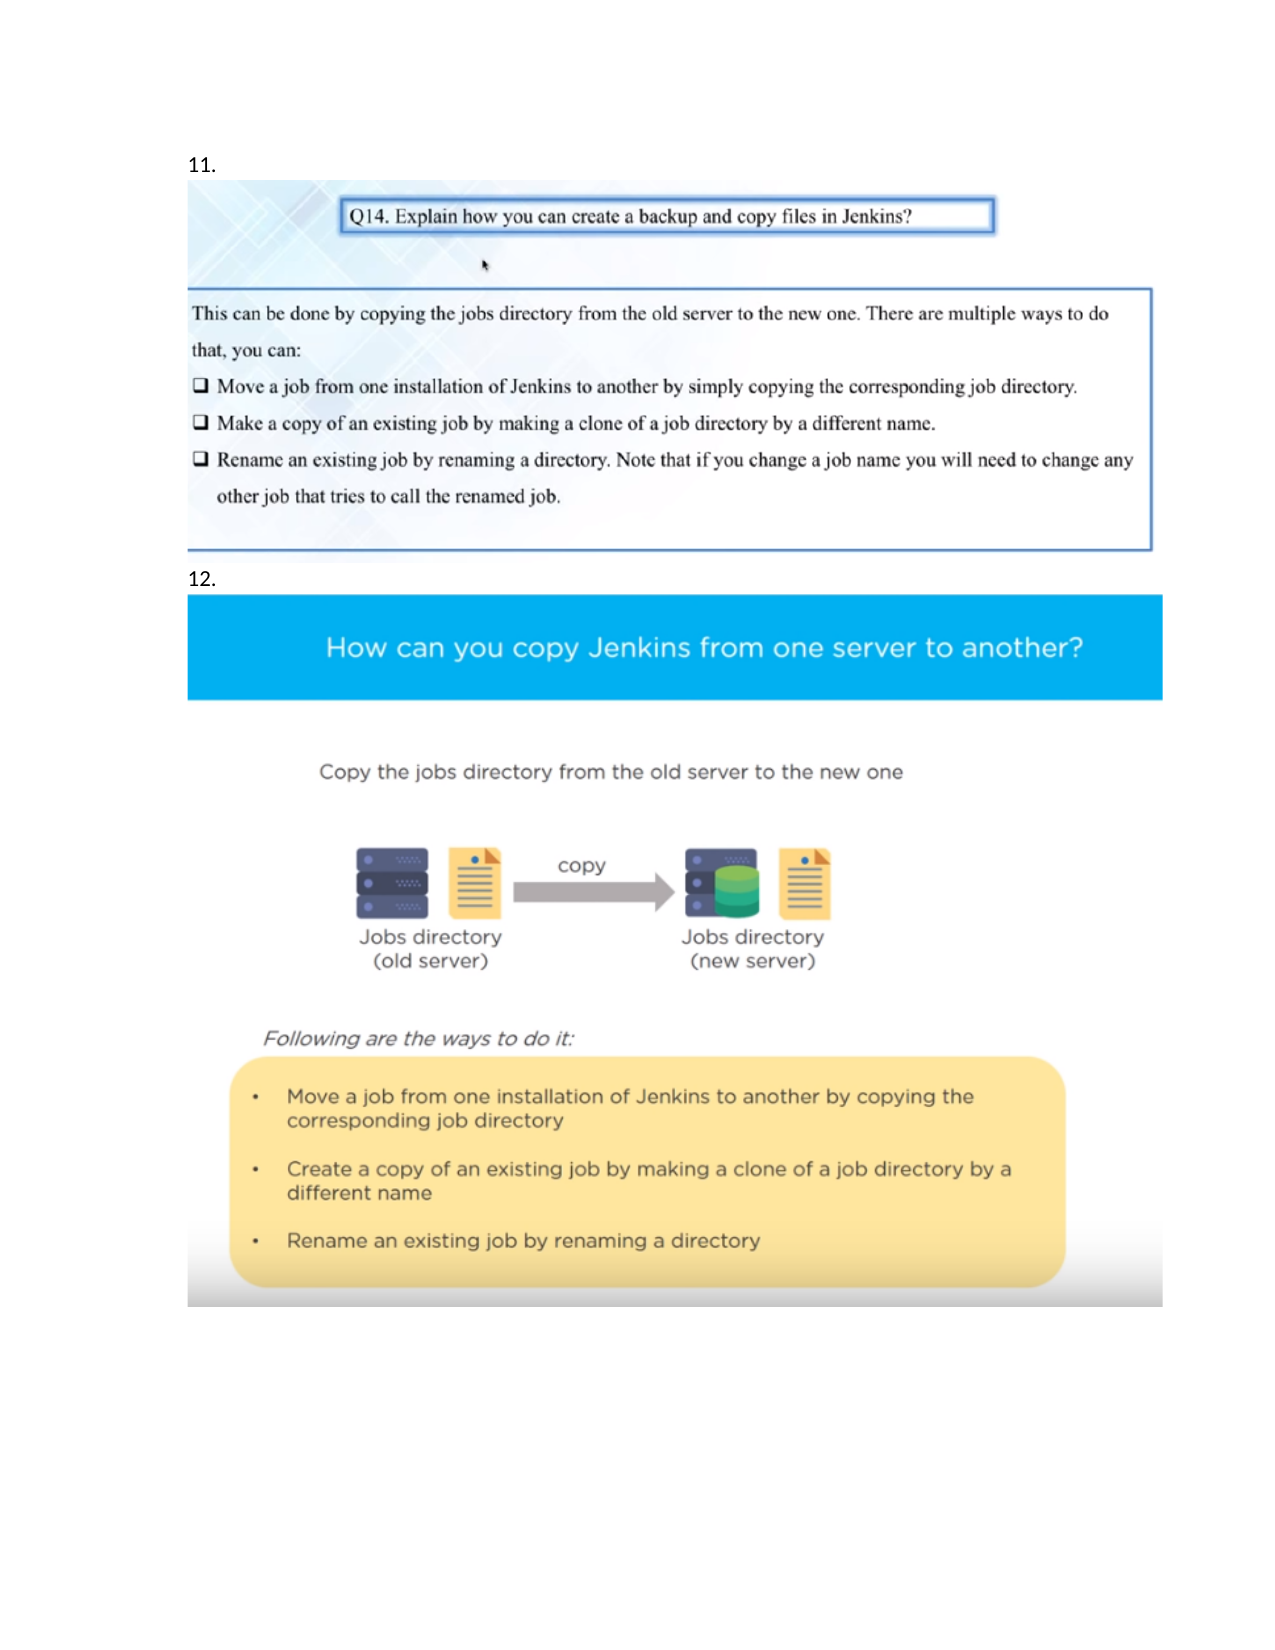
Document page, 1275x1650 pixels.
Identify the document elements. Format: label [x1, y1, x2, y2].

picture [834, 642, 889, 658]
picture [513, 642, 527, 658]
picture [187, 180, 1163, 563]
picture [926, 638, 935, 658]
picture [662, 642, 690, 658]
picture [397, 642, 444, 658]
picture [589, 637, 602, 658]
picture [937, 642, 953, 658]
picture [890, 642, 904, 658]
picture [528, 642, 563, 662]
picture [605, 642, 636, 658]
picture [187, 700, 1163, 1307]
picture [774, 642, 823, 658]
picture [1014, 637, 1057, 658]
picture [639, 637, 652, 657]
picture [721, 642, 763, 658]
picture [455, 642, 503, 662]
picture [348, 642, 387, 658]
picture [565, 642, 579, 662]
picture [907, 642, 916, 657]
picture [1059, 642, 1068, 657]
picture [963, 642, 1012, 658]
picture [328, 637, 345, 657]
picture [701, 636, 720, 657]
picture [1069, 637, 1083, 651]
